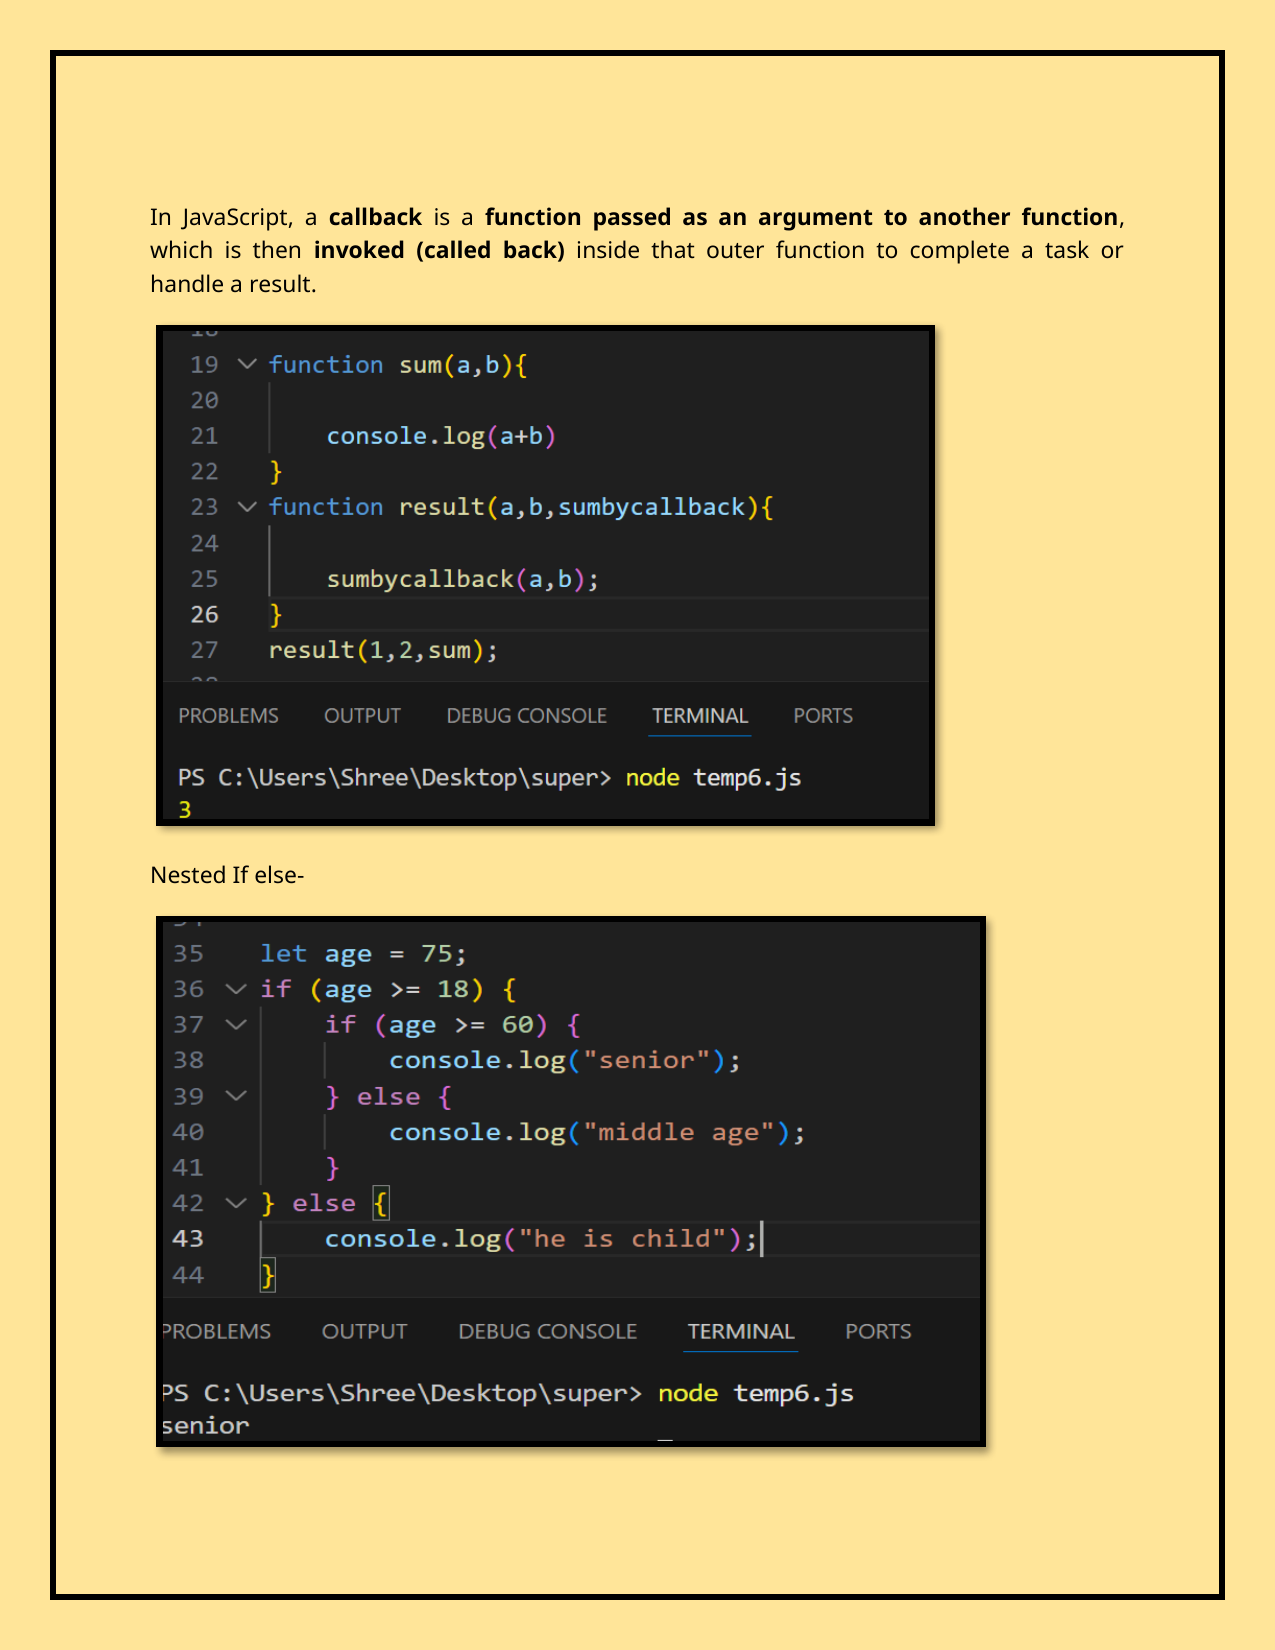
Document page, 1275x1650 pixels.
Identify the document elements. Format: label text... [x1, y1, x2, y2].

picture [163, 922, 980, 1441]
picture [163, 331, 929, 819]
text Nested If else- [150, 859, 1125, 891]
text In JavaScript, a callback is a function passed as an argument to another function, which is then invoked (called back) inside that outer function to complete a task or handle a result. [150, 200, 1125, 299]
